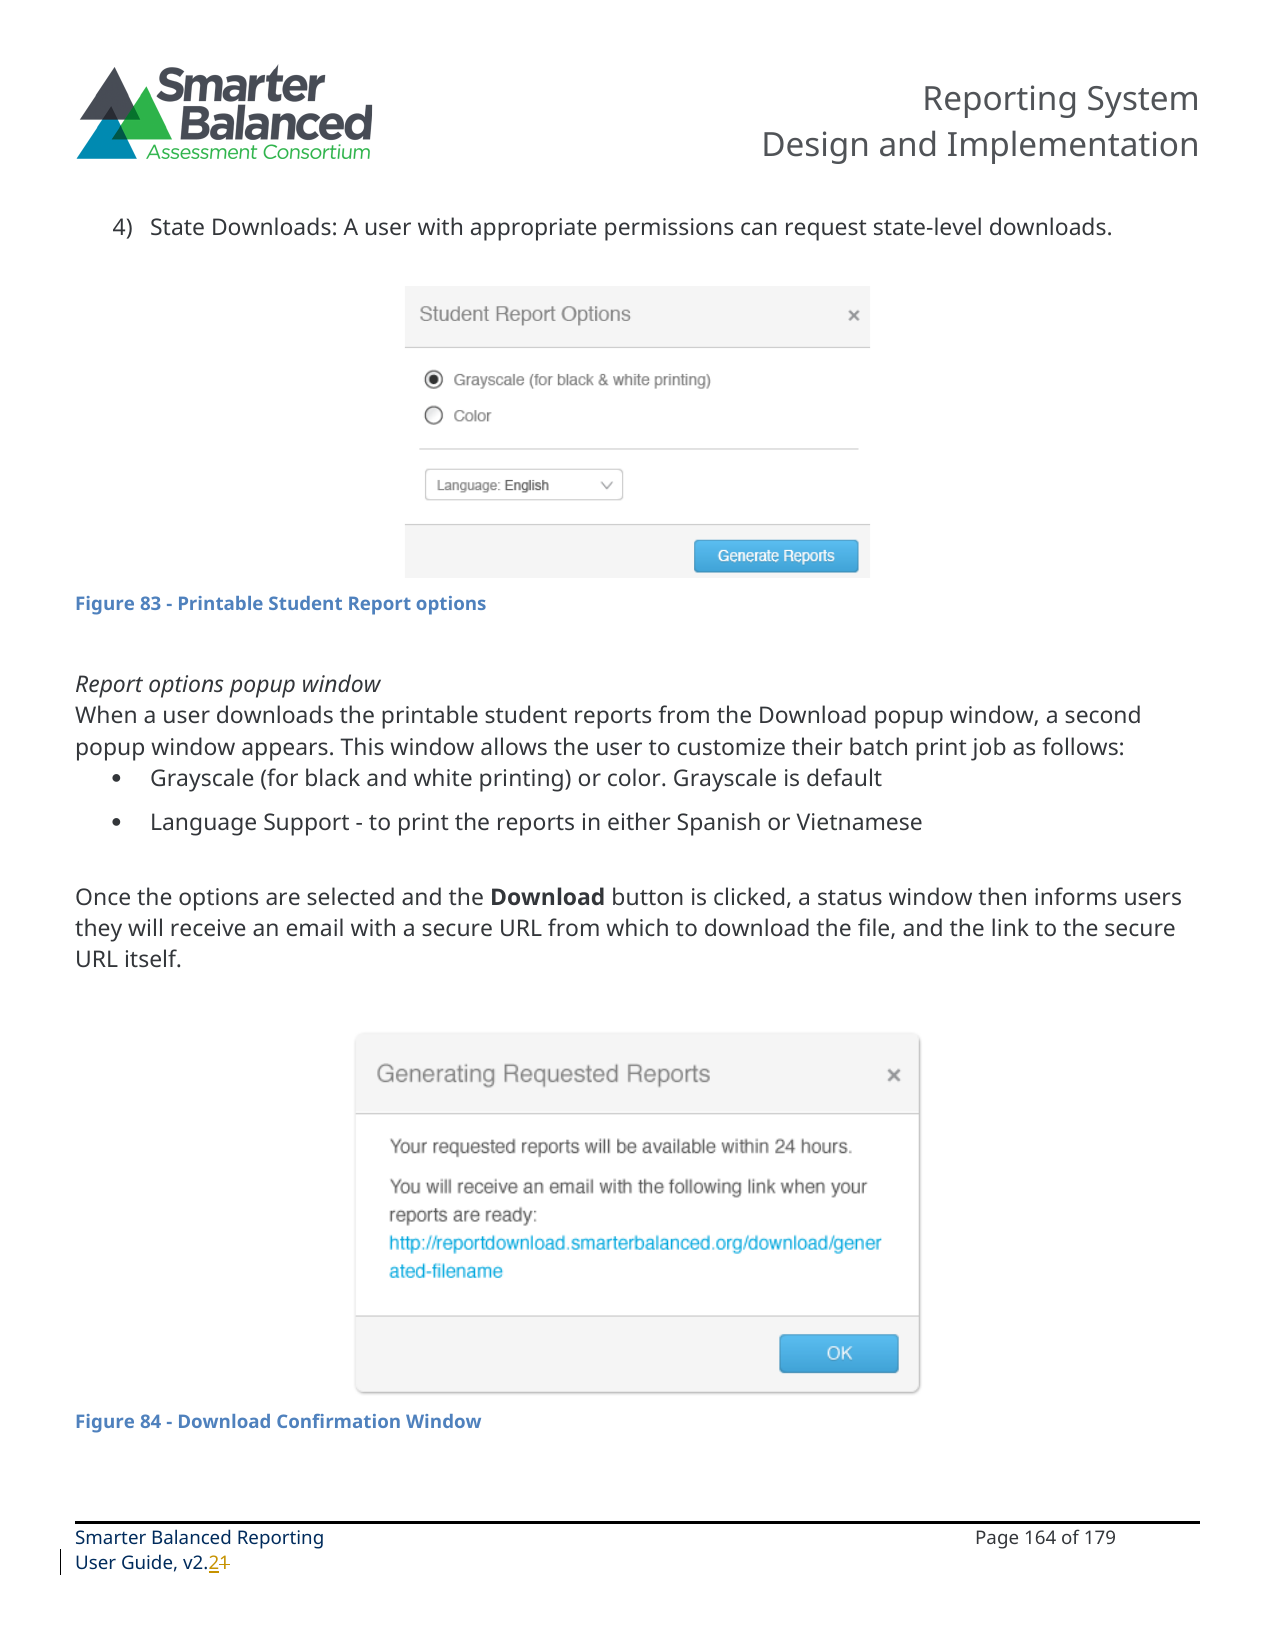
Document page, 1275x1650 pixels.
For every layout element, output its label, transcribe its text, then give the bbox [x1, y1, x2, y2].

text Figure 83 - Printable Student Report options [75, 590, 1200, 616]
text Figure 84 - Download Confirmation Window [75, 1408, 1200, 1433]
text Once the options are selected and the Download button is clicked, a status window then informs users they will receive an email with a secure URL from which to download the file, and the link to the secure URL itself. [75, 880, 1200, 974]
list State Downloads: A user with appropriate permissions can request state-level downloads. [112, 211, 1200, 242]
text When a user downloads the printable student reports from the Download popup window, a second popup window appears. This window allows the user to customize their batch print job as follows: [75, 699, 1200, 762]
picture [404, 286, 871, 578]
picture [76, 64, 373, 159]
list Language Support - to print the reports in either Spanish or Vietnamese [112, 805, 1200, 837]
list Grayscale (for black and white printing) or color. Grayscale is default [112, 762, 1200, 793]
text Report options popup window [75, 668, 1200, 699]
picture [352, 1030, 923, 1396]
